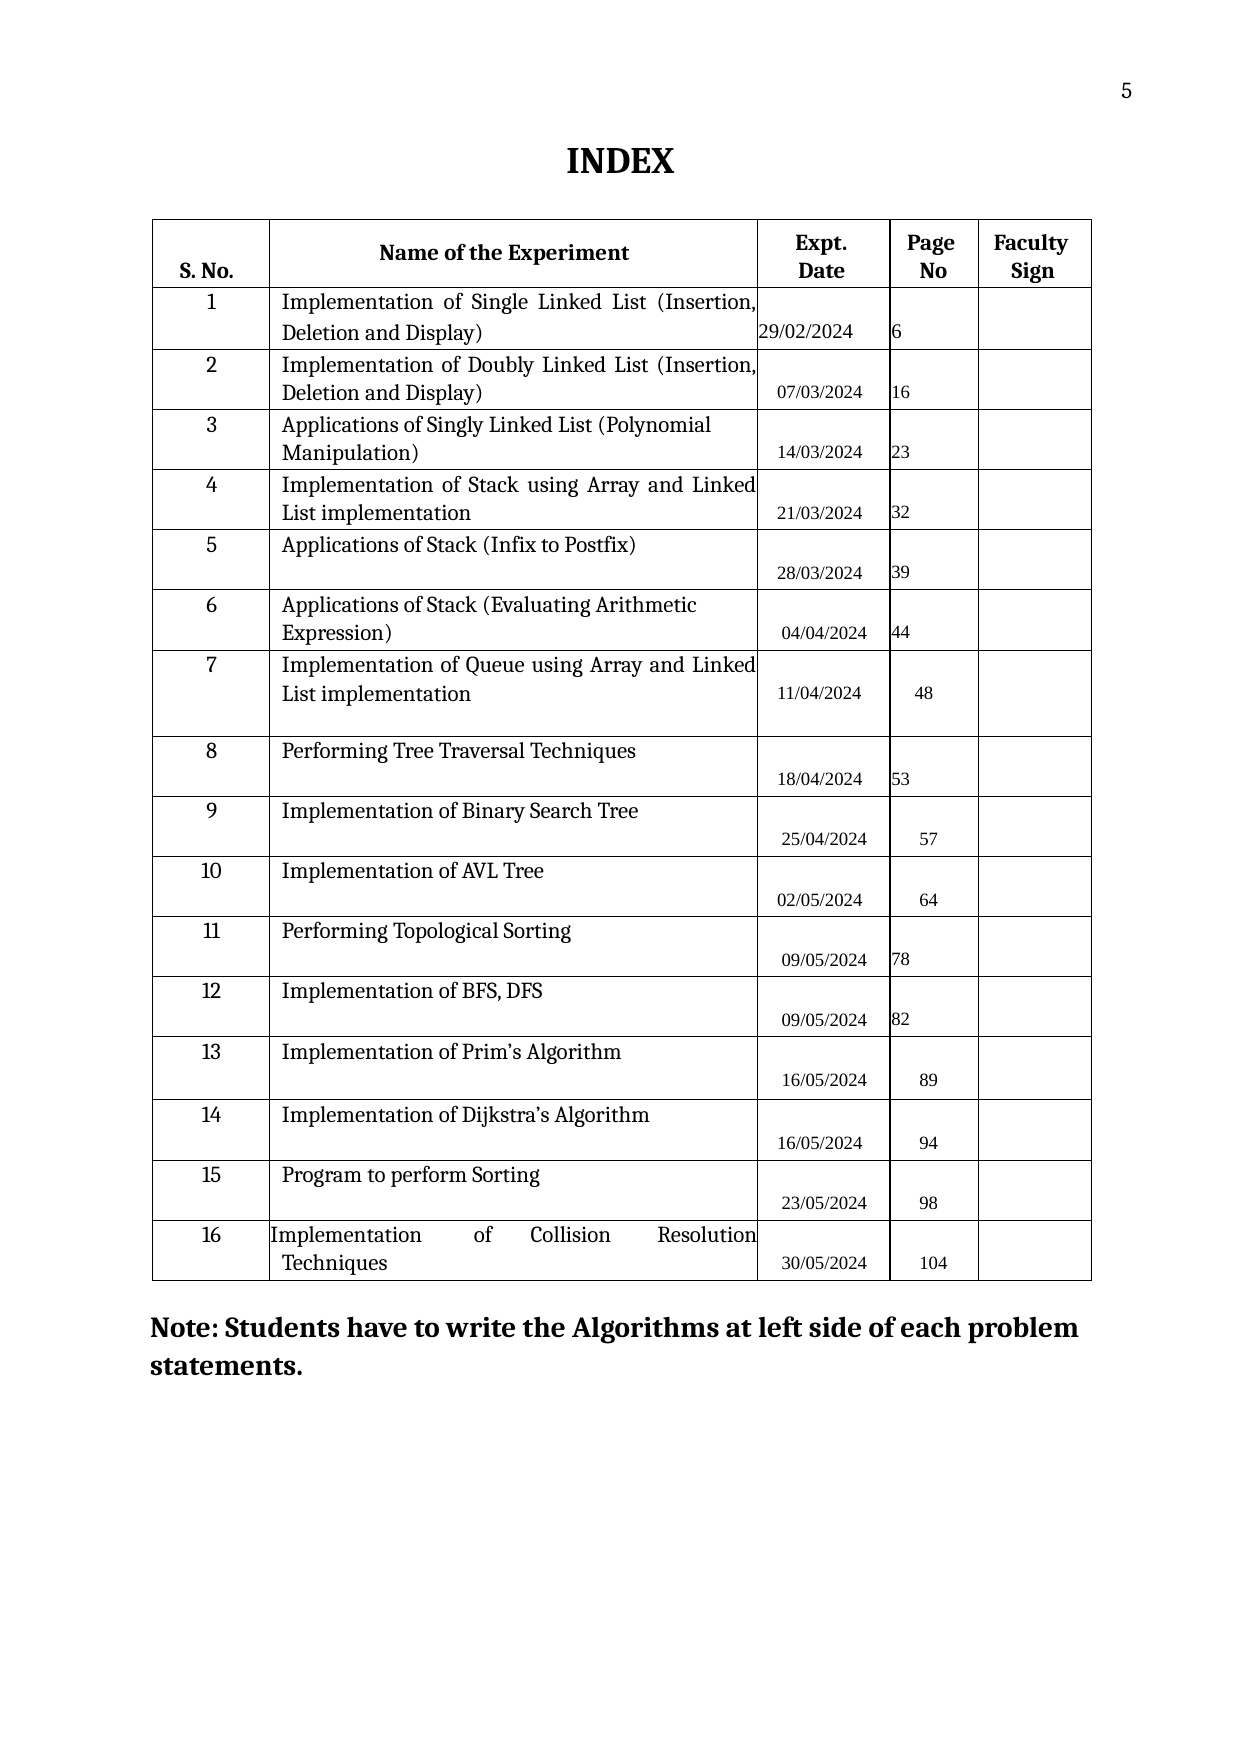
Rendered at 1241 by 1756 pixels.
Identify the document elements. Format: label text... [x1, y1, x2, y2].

table_cell Implementation of BFS, DFS [270, 977, 757, 1036]
table_cell 30/05/2024 [758, 1221, 889, 1280]
table_cell 29/02/2024 [758, 288, 889, 349]
table_cell 13 [153, 1037, 269, 1099]
text INDEX [135, 139, 1105, 183]
table_cell Applications of Stack (Infix to Postfix) [270, 530, 757, 589]
table_cell 89 [891, 1037, 978, 1099]
table_cell [979, 737, 1091, 796]
table_cell 11 [153, 917, 269, 976]
table_cell Implementation of Single Linked List (Insertion, Deletion and Display) [270, 288, 757, 349]
table_cell Program to perform Sorting [270, 1161, 757, 1219]
table_cell 15 [153, 1161, 269, 1219]
table_header S. No. [153, 220, 269, 287]
table_cell Implementation of Collision Resolution Techniques [270, 1221, 757, 1280]
table_cell Performing Topological Sorting [270, 917, 757, 976]
table_cell 8 [153, 737, 269, 796]
table_cell 78 [891, 917, 978, 976]
table_cell 16 [153, 1221, 269, 1280]
table_cell [979, 410, 1091, 469]
table_cell Implementation of Binary Search Tree [270, 797, 757, 856]
table_cell 1 [153, 288, 269, 349]
table_cell 12 [153, 977, 269, 1036]
table_cell 4 [153, 470, 269, 529]
table_cell 11/04/2024 [758, 651, 889, 736]
table_cell 7 [153, 651, 269, 736]
table_cell [979, 288, 1091, 349]
table_cell 5 [153, 530, 269, 589]
table_cell [979, 350, 1091, 409]
table_cell 04/04/2024 [758, 590, 889, 649]
table_cell Applications of Singly Linked List (Polynomial Manipulation) [270, 410, 757, 469]
table_cell [979, 1161, 1091, 1219]
table_header Faculty Sign [979, 220, 1091, 287]
table_cell 53 [891, 737, 978, 796]
table_cell 18/04/2024 [758, 737, 889, 796]
table_cell [979, 1221, 1091, 1280]
table_cell [979, 590, 1091, 649]
table_cell Implementation of Queue using Array and Linked List implementation [270, 651, 757, 736]
table_cell [979, 857, 1091, 916]
table_cell [979, 651, 1091, 736]
table_cell 32 [891, 470, 978, 529]
table_cell 09/05/2024 [758, 977, 889, 1036]
table_cell 16/05/2024 [758, 1100, 889, 1159]
table_cell 14/03/2024 [758, 410, 889, 469]
table_cell Implementation of AVL Tree [270, 857, 757, 916]
table_cell [979, 1100, 1091, 1159]
table_cell 28/03/2024 [758, 530, 889, 589]
table_cell [979, 797, 1091, 856]
table_cell 21/03/2024 [758, 470, 889, 529]
table_cell 64 [891, 857, 978, 916]
table_cell 104 [891, 1221, 978, 1280]
table_header Expt. Date [758, 220, 889, 287]
table_cell 57 [891, 797, 978, 856]
table_cell 82 [891, 977, 978, 1036]
table_cell 16 [891, 350, 978, 409]
table_cell 09/05/2024 [758, 917, 889, 976]
table_cell 10 [153, 857, 269, 916]
table_cell Implementation of Doubly Linked List (Insertion, Deletion and Display) [270, 350, 757, 409]
table_cell 48 [891, 651, 978, 736]
table_cell 23/05/2024 [758, 1161, 889, 1219]
table_cell Implementation of Prim’s Algorithm [270, 1037, 757, 1099]
table_cell [979, 977, 1091, 1036]
table_cell [979, 530, 1091, 589]
table_cell 9 [153, 797, 269, 856]
table_cell 16/05/2024 [758, 1037, 889, 1099]
text Note: Students have to write the Algorithms at left side of each problem statements. [150, 1311, 1136, 1383]
table_cell 6 [153, 590, 269, 649]
table_cell Implementation of Dijkstra’s Algorithm [270, 1100, 757, 1159]
table_cell 07/03/2024 [758, 350, 889, 409]
table_cell 6 [891, 288, 978, 349]
table_header Page No [891, 220, 978, 287]
table_cell 02/05/2024 [758, 857, 889, 916]
table_cell 94 [891, 1100, 978, 1159]
table_cell 39 [891, 530, 978, 589]
table_cell 98 [891, 1161, 978, 1219]
table_header Name of the Experiment [270, 220, 757, 287]
table_cell 23 [891, 410, 978, 469]
table_cell Implementation of Stack using Array and Linked List implementation [270, 470, 757, 529]
table_cell 25/04/2024 [758, 797, 889, 856]
table_cell 44 [891, 590, 978, 649]
table_cell [979, 1037, 1091, 1099]
table_cell [979, 470, 1091, 529]
table_cell 3 [153, 410, 269, 469]
table_cell Applications of Stack (Evaluating Arithmetic Expression) [270, 590, 757, 649]
table_cell Performing Tree Traversal Techniques [270, 737, 757, 796]
table_cell 2 [153, 350, 269, 409]
table_cell [979, 917, 1091, 976]
table_cell 14 [153, 1100, 269, 1159]
